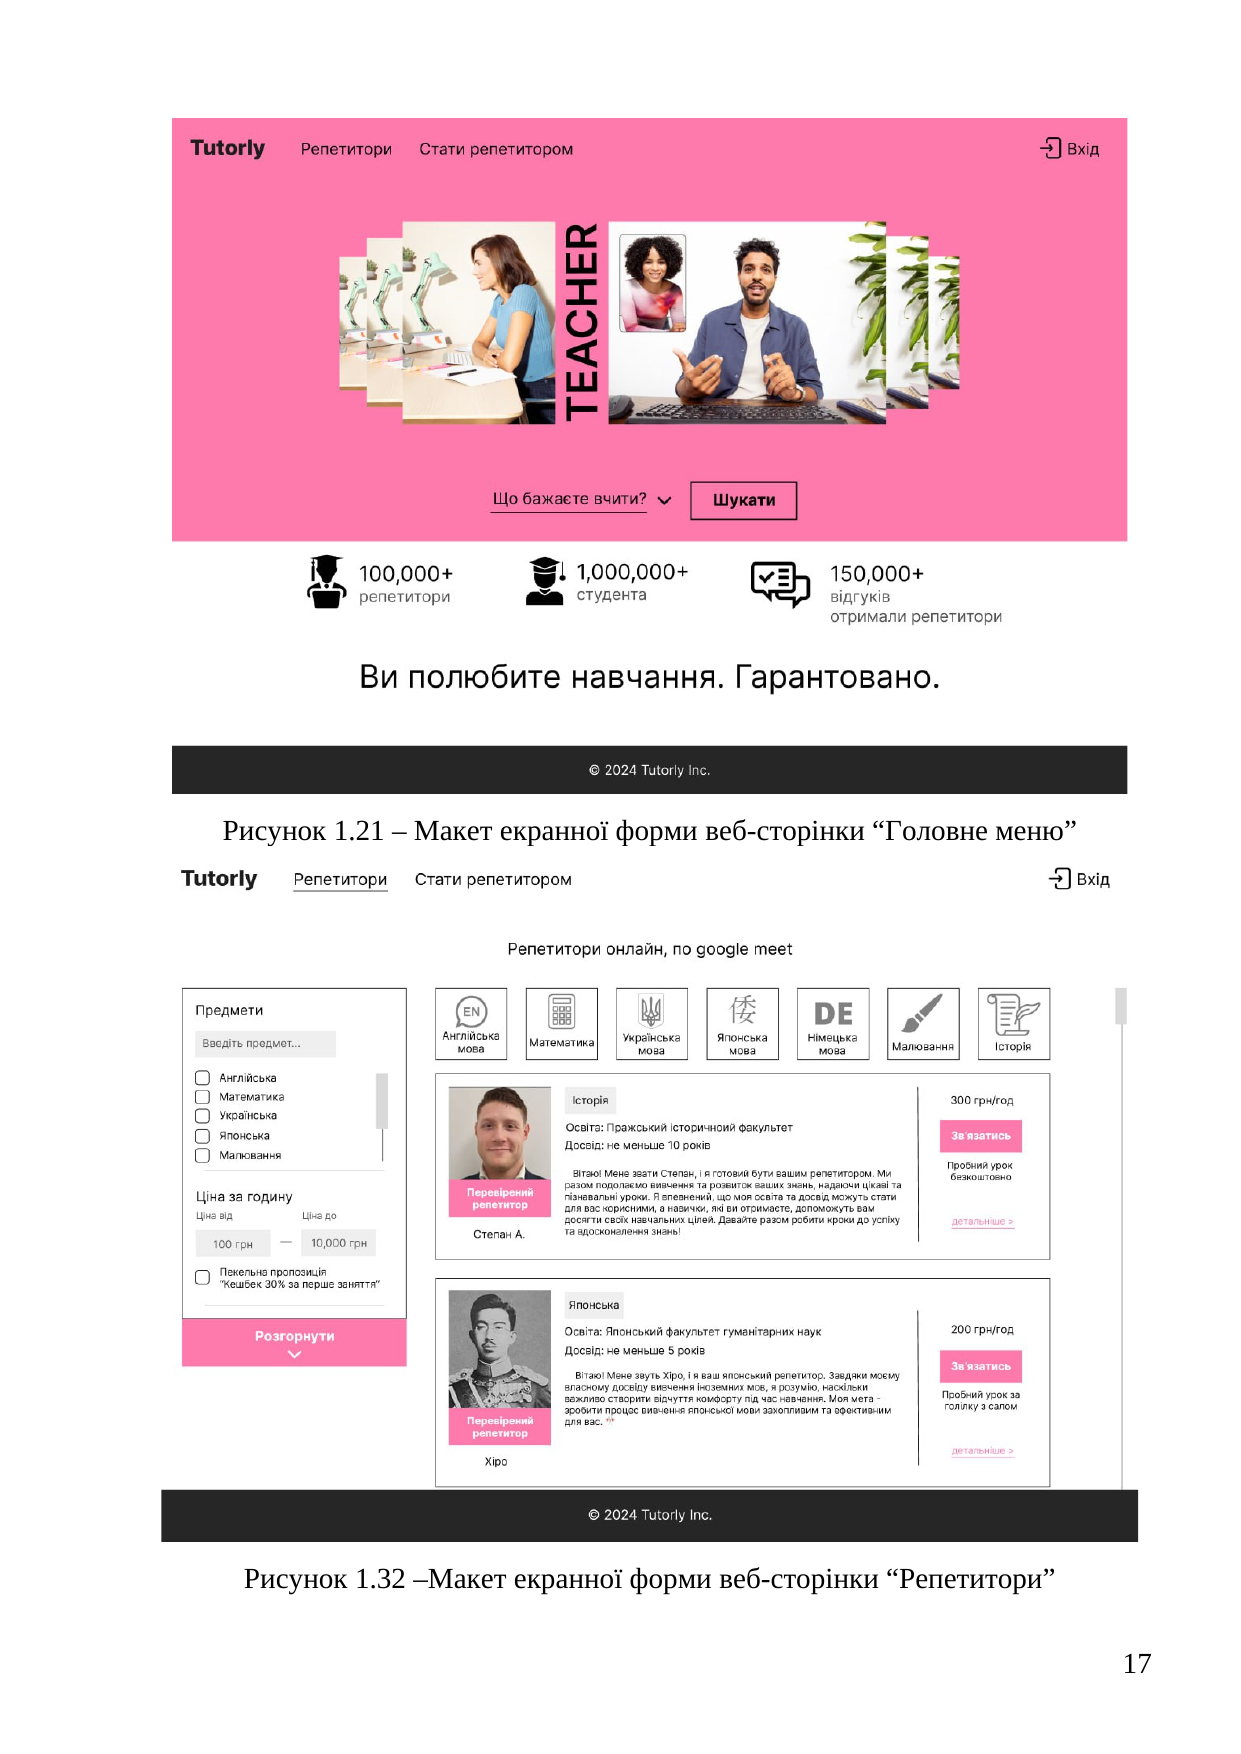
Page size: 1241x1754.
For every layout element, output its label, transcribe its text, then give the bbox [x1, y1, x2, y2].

picture [161, 846, 1139, 1542]
picture [172, 118, 1128, 794]
